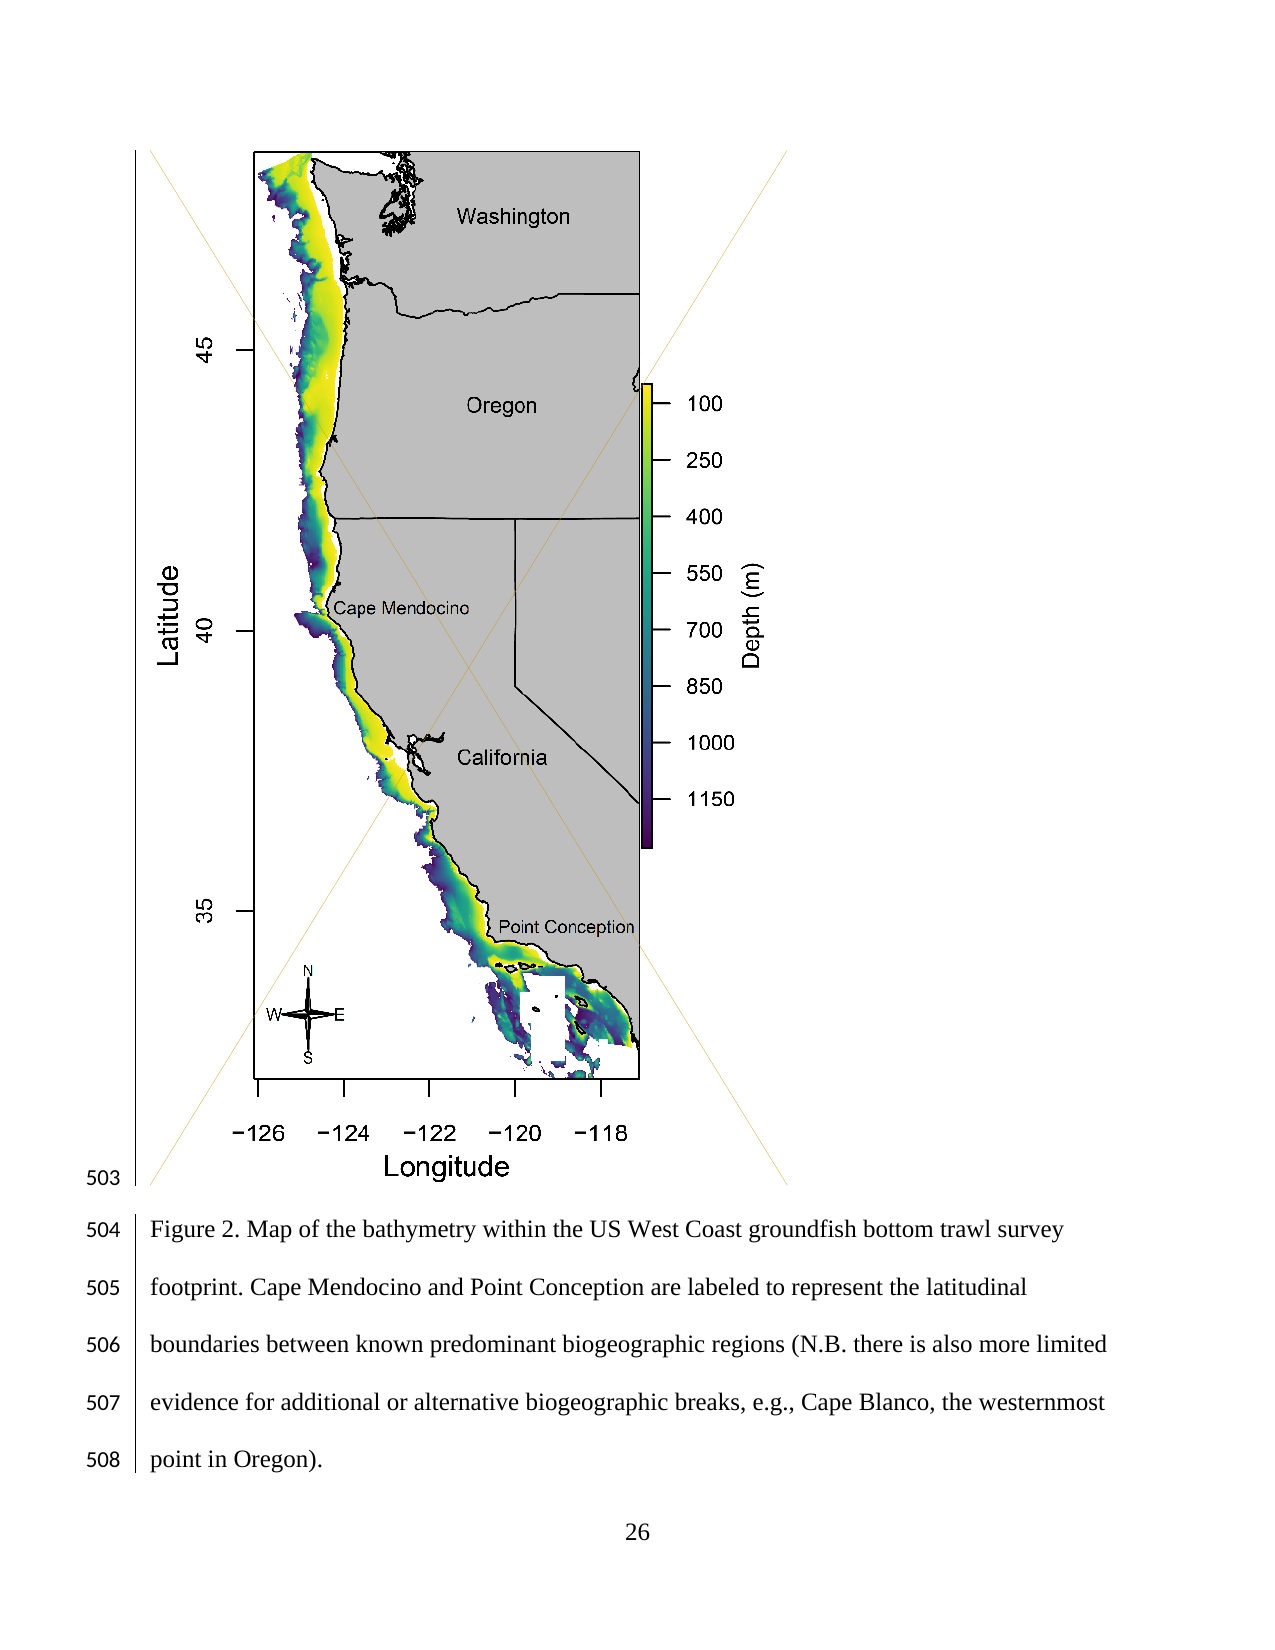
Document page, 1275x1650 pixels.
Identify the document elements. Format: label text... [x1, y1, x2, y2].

picture [470, 151, 788, 1184]
picture [150, 152, 468, 1183]
picture [151, 670, 787, 1186]
text Figure 2. Map of the bathymetry within the US West Coast groundfish bottom trawl survey footprint. Cape Mendocino and Point Conception are labeled to represent the latitudinal boundaries between known predominant biogeographic regions (N.B. there is also more limited evidence for additional or alternative biogeographic breaks, e.g., Cape Blanco, the westernmost point in Oregon). [150, 1214, 1125, 1473]
picture [151, 150, 786, 666]
